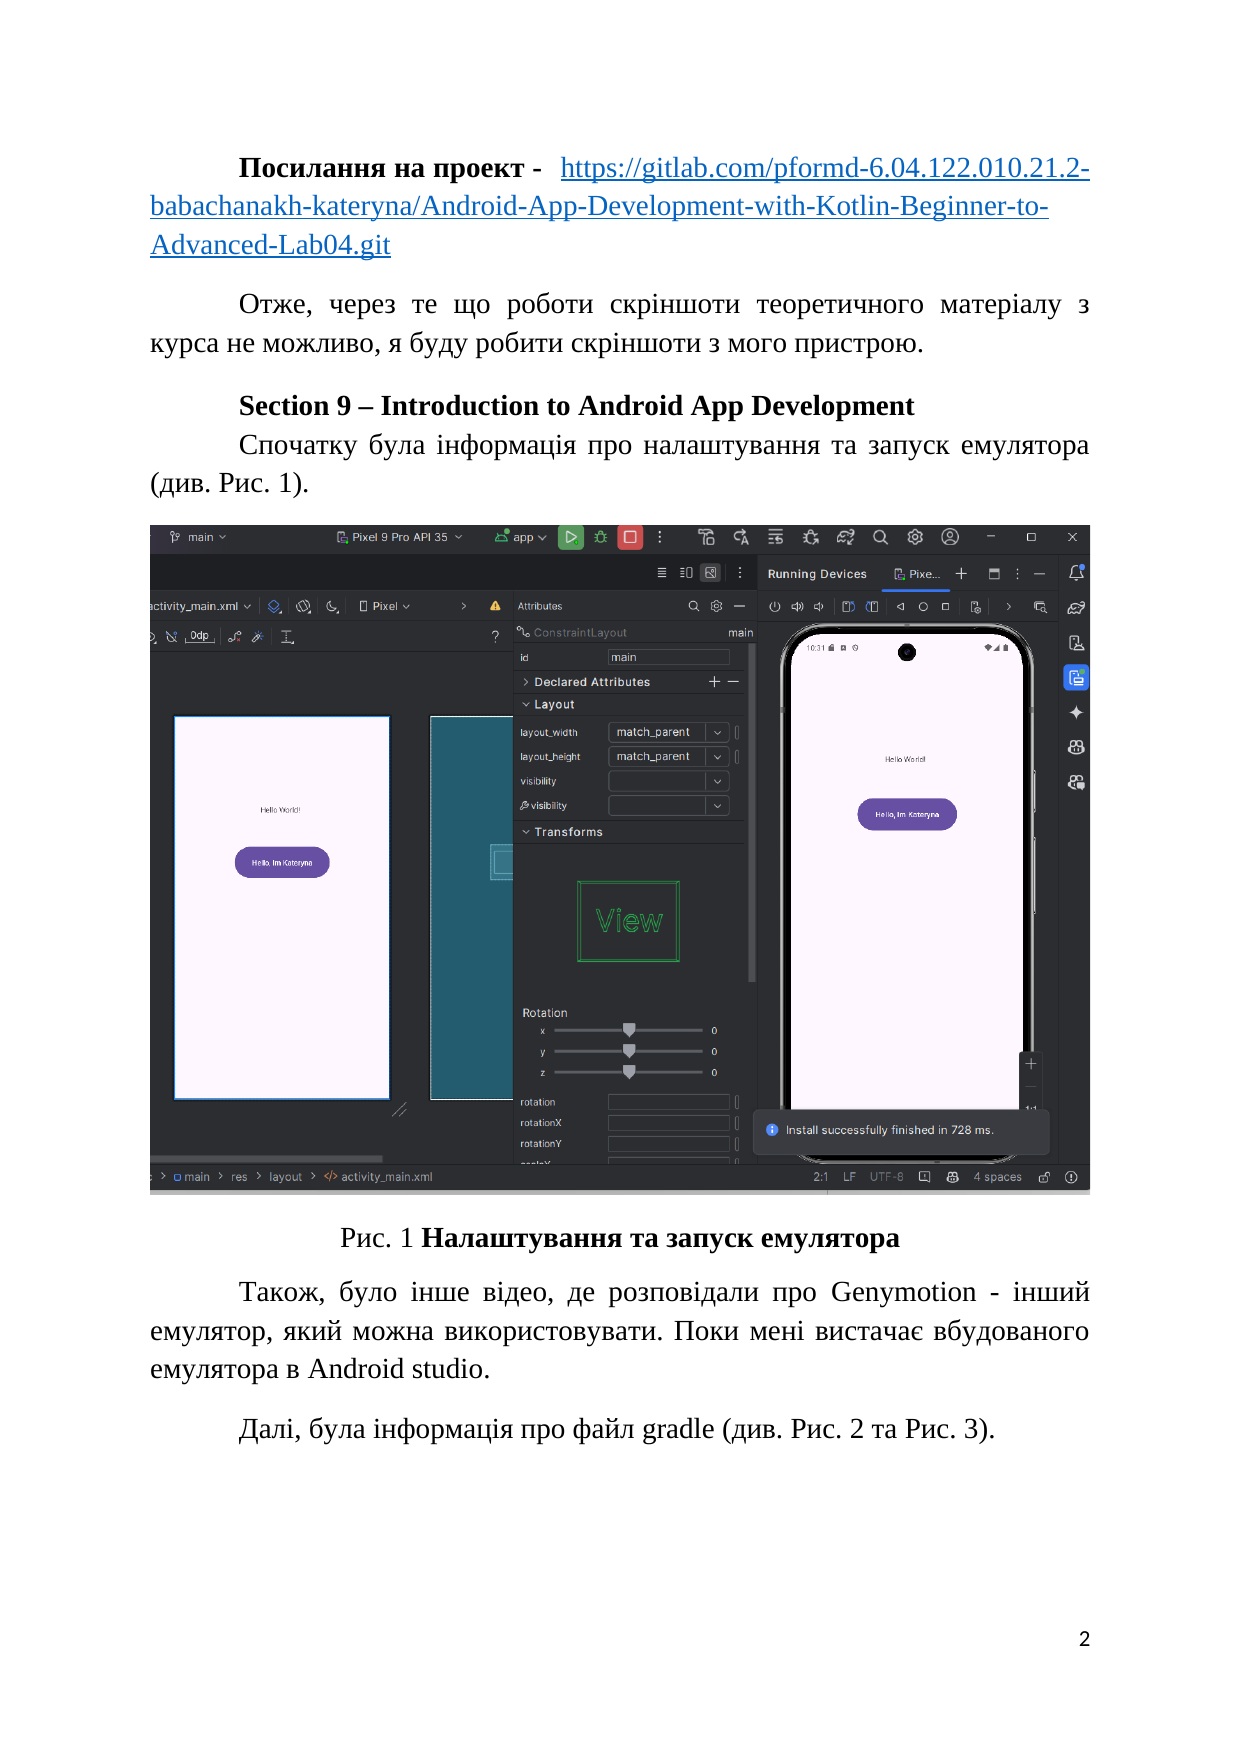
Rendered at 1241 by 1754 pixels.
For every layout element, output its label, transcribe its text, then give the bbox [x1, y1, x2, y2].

picture [150, 525, 1091, 1195]
text Також, було інше відео, де розповідали про Genymotion - інший емулятор, який можна використовувати. Поки мені вистачає вбудованого емулятора в Android studio. [150, 1274, 1090, 1385]
text Далі, була інформація про файл gradle (див. Рис. 2 та Рис. 3). [150, 1411, 1090, 1444]
text Рис. 1 Налаштування та запуск емулятора [150, 1220, 1090, 1253]
text Отже, через те що роботи скріншоти теоретичного матеріалу з курса не можливо, я буду робити скріншоти з мого пристрою. [150, 286, 1090, 358]
text Спочатку була інформація про налаштування та запуск емулятора (див. Рис. 1). [150, 427, 1090, 499]
text Посилання на проект - https://gitlab.com/pformd-6.04.122.010.21.2-babachanakh-kateryna/Android-App-Development-with-Kotlin-Beginner-to-Advanced-Lab04.git [150, 150, 1090, 261]
subtitle Section 9 – Introduction to Android App Development [150, 388, 1090, 422]
